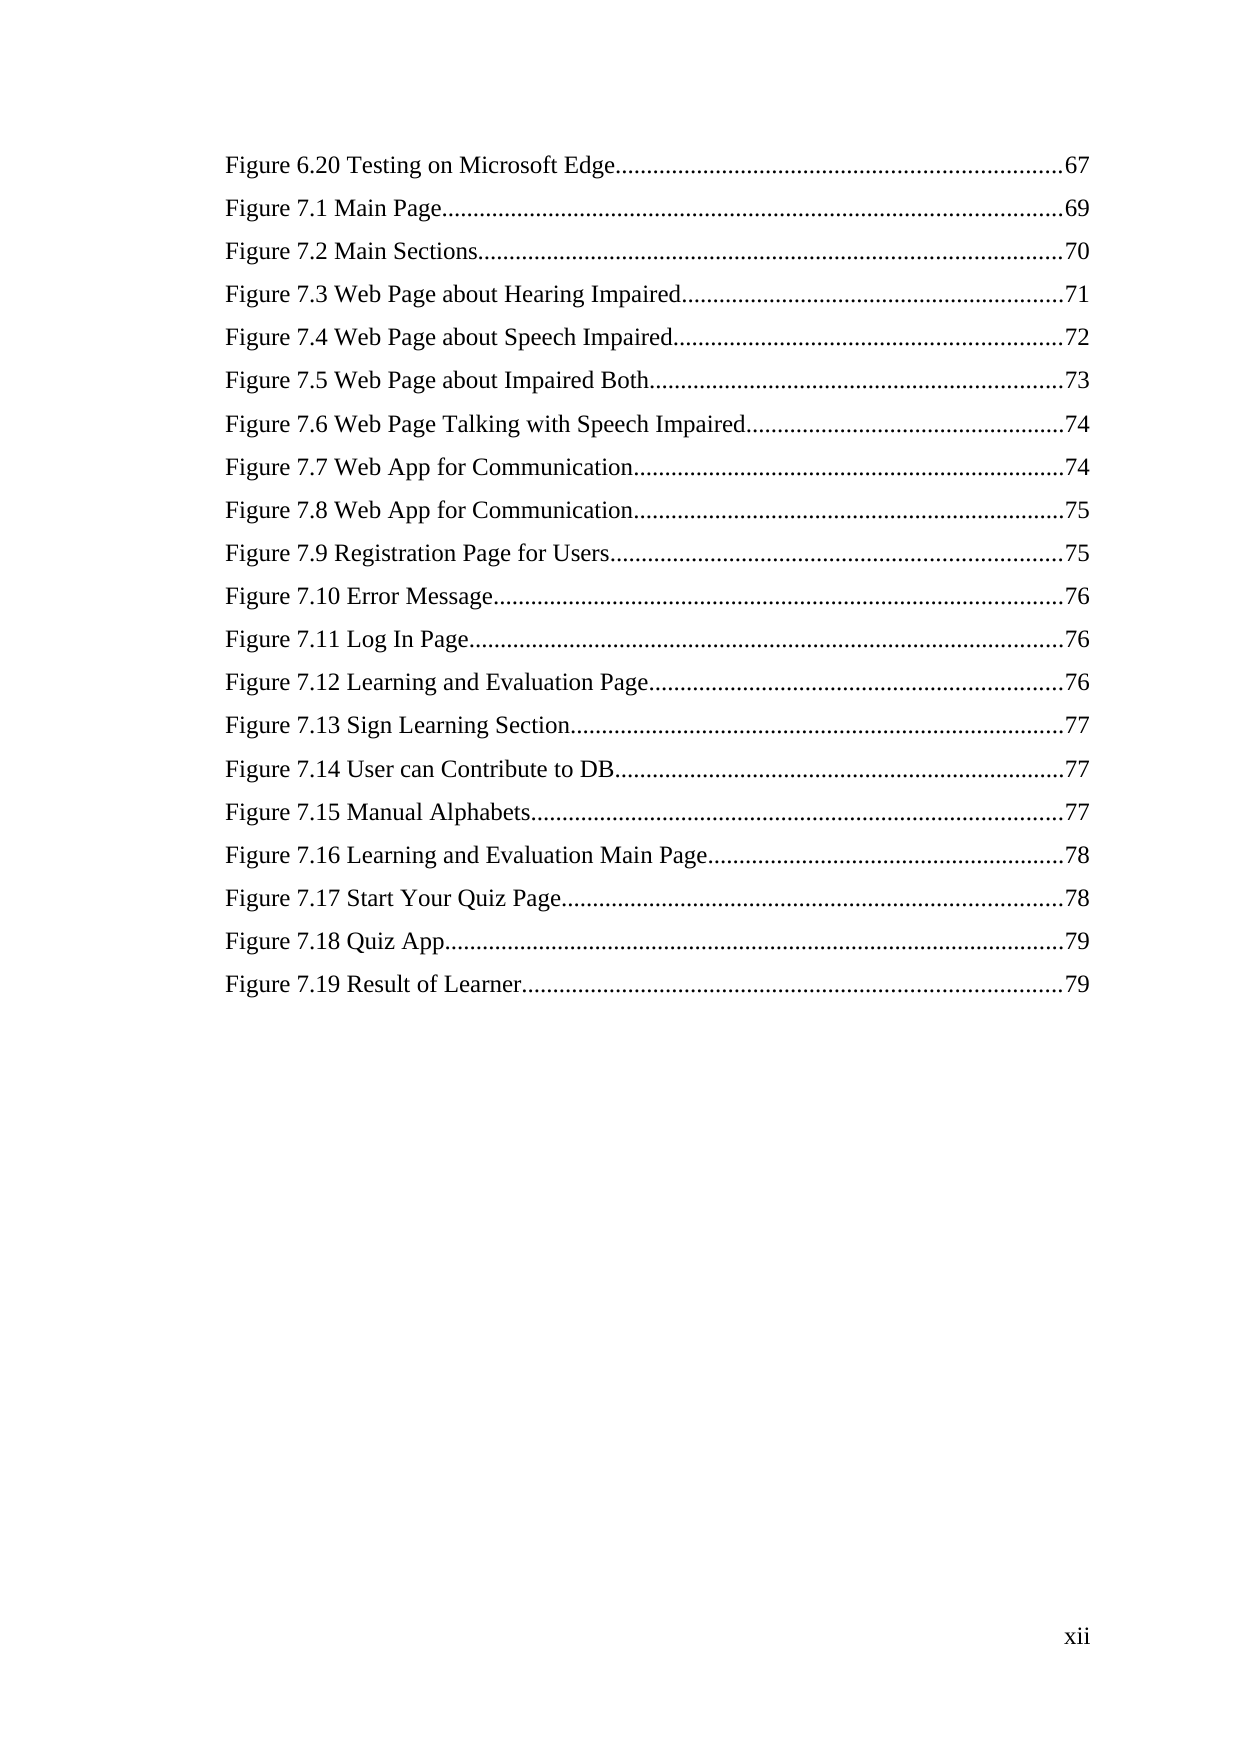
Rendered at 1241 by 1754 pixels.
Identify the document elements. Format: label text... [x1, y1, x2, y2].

text Figure 7.15 Manual Alphabets 77 [225, 797, 1090, 826]
text Figure 6.20 Testing on Microsoft Edge 67 [225, 150, 1090, 179]
text Figure 7.6 Web Page Talking with Speech Impaired 74 [225, 409, 1090, 437]
text Figure 7.8 Web App for Communication 75 [225, 495, 1090, 524]
text Figure 7.13 Sign Learning Section 77 [225, 711, 1090, 739]
text Figure 7.2 Main Sections 70 [225, 236, 1090, 265]
text Figure 7.16 Learning and Evaluation Main Page 78 [225, 840, 1090, 869]
text Figure 7.9 Registration Page for Users 75 [225, 538, 1090, 567]
text Figure 7.10 Error Message 76 [225, 581, 1090, 610]
text Figure 7.12 Learning and Evaluation Page 76 [225, 667, 1090, 696]
text Figure 7.4 Web Page about Speech Impaired 72 [225, 322, 1090, 351]
text Figure 7.14 User can Contribute to DB 77 [225, 754, 1090, 782]
text Figure 7.5 Web Page about Impaired Both 73 [225, 366, 1090, 394]
text Figure 7.3 Web Page about Hearing Impaired 71 [225, 279, 1090, 308]
text Figure 7.7 Web App for Communication 74 [225, 452, 1090, 481]
text Figure 7.11 Log In Page 76 [225, 624, 1090, 653]
text Figure 7.19 Result of Learner 79 [225, 969, 1090, 998]
text Figure 7.1 Main Page 69 [225, 193, 1090, 222]
text Figure 7.17 Start Your Quiz Page 78 [225, 883, 1090, 912]
text Figure 7.18 Quiz App 79 [225, 926, 1090, 955]
